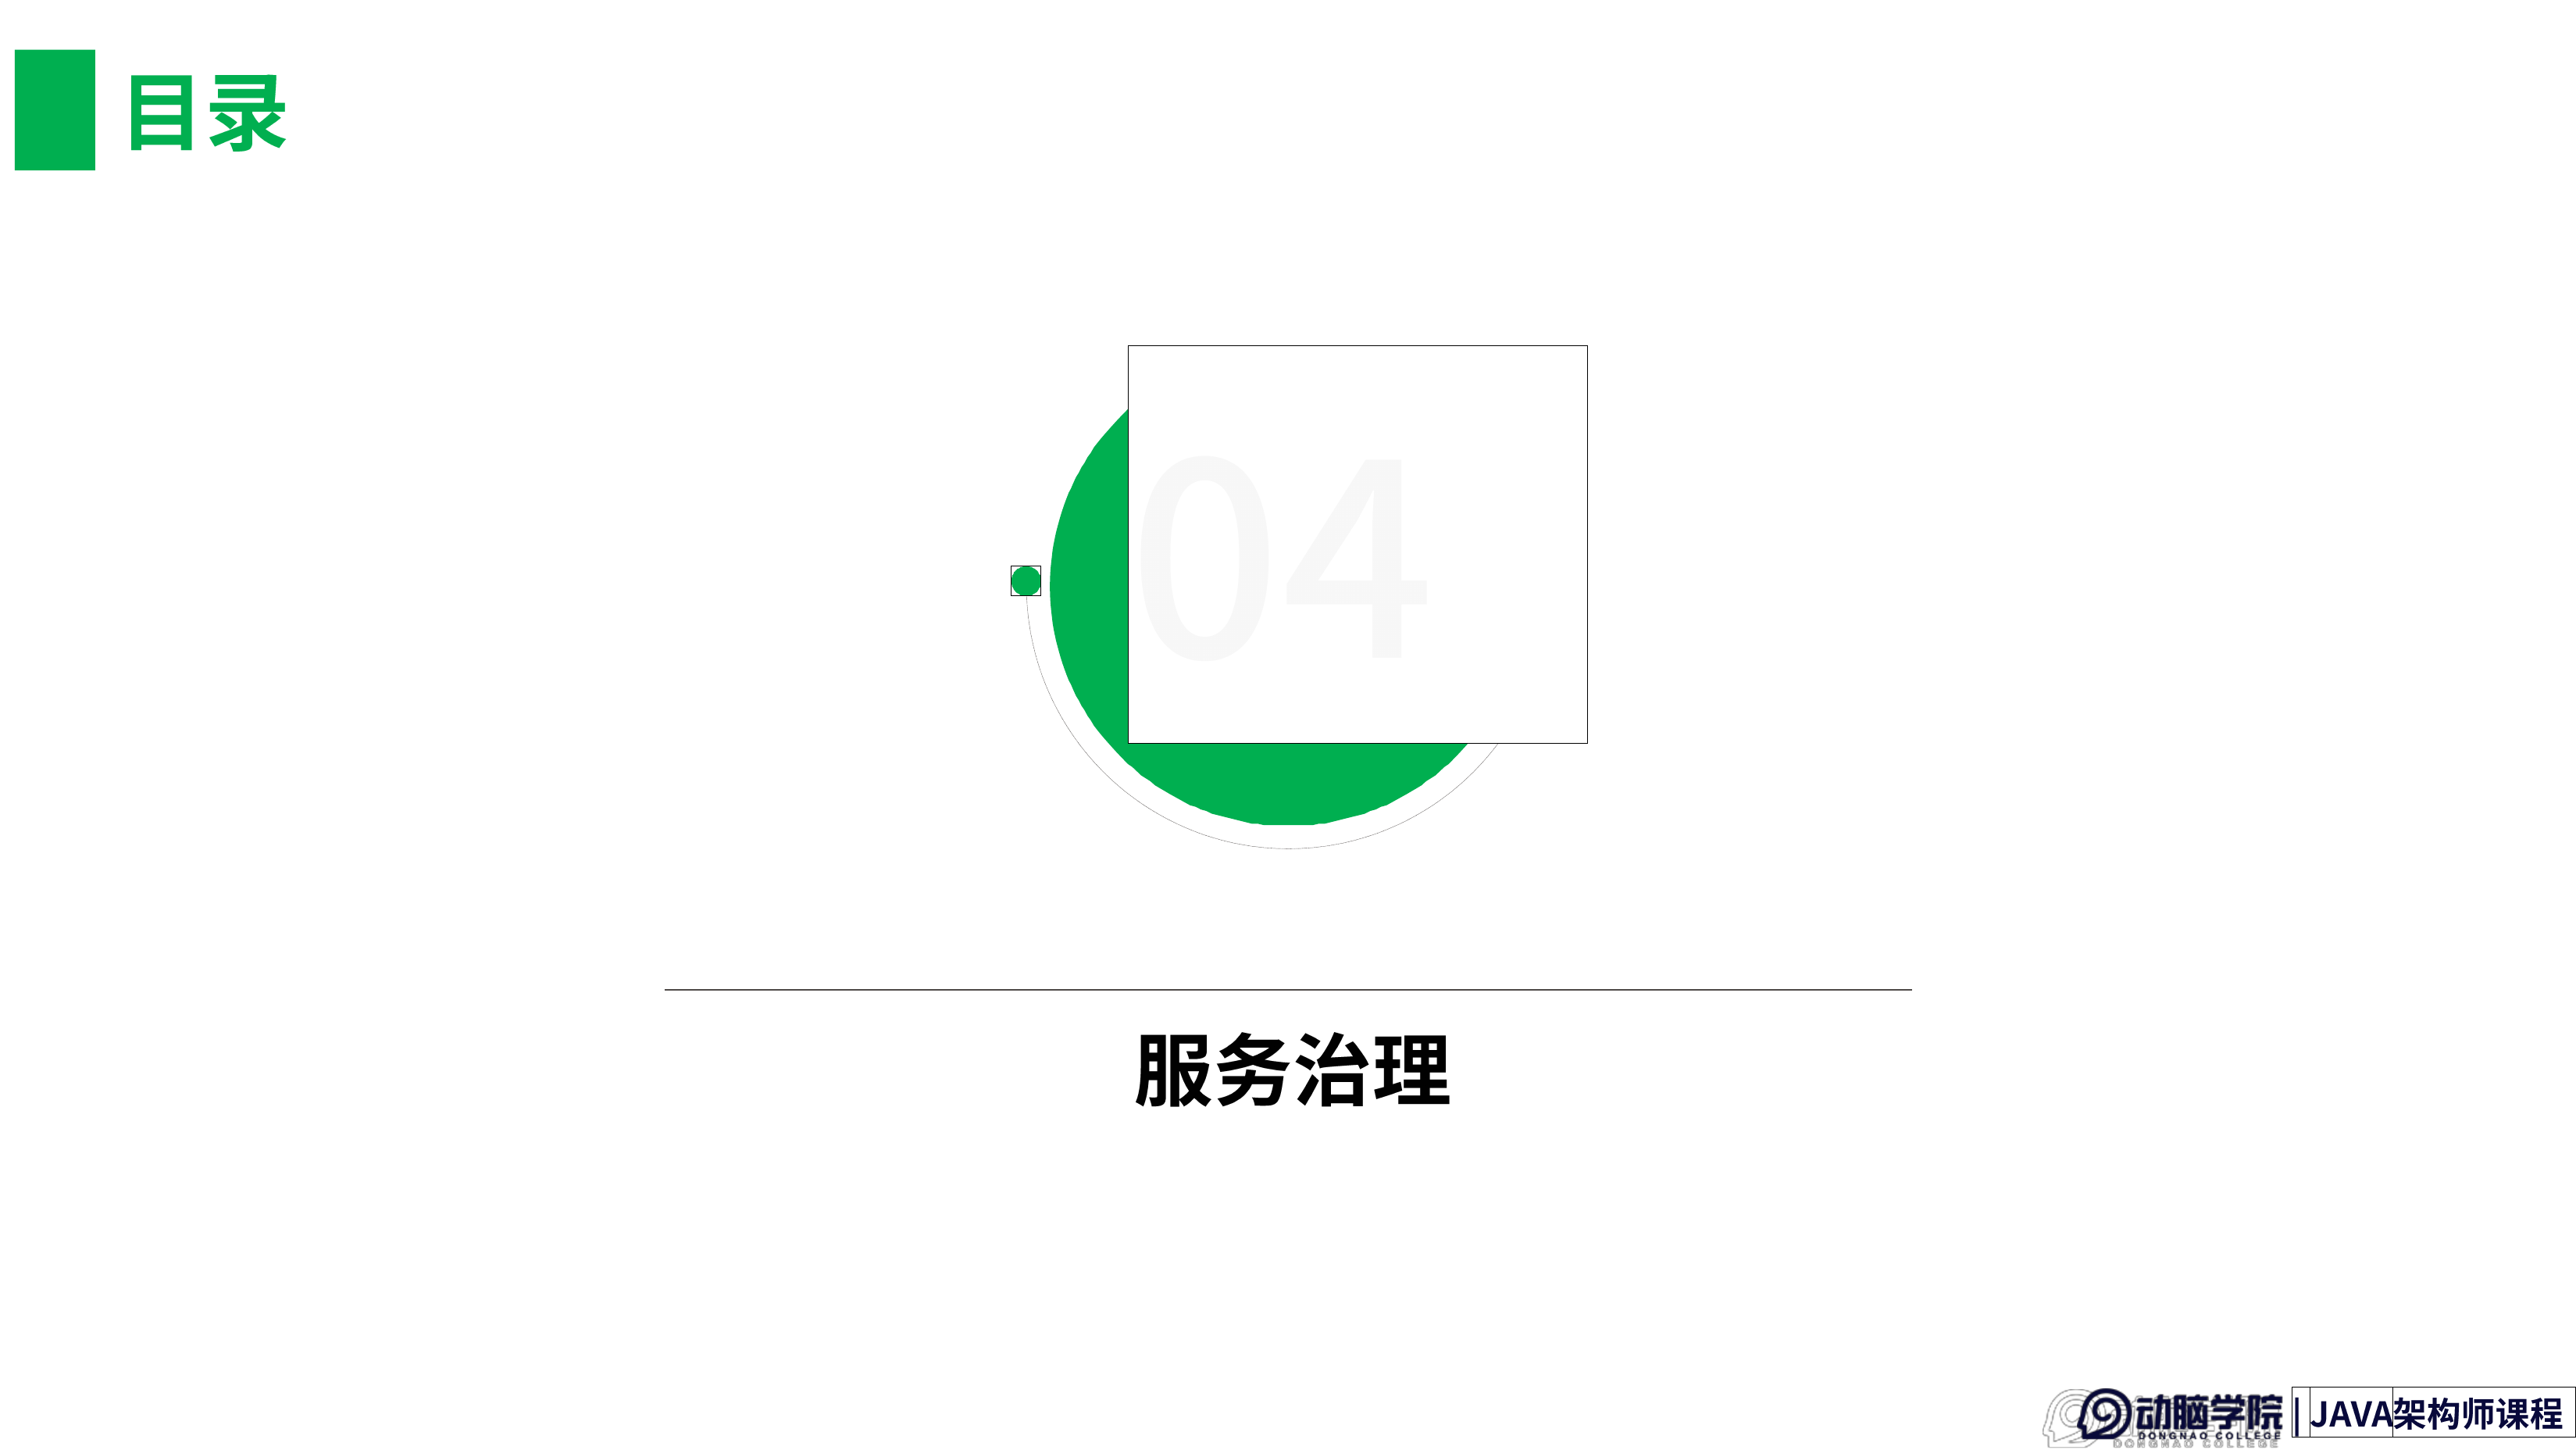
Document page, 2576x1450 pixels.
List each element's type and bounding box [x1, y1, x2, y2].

picture [1129, 346, 1587, 743]
picture [2393, 1388, 2575, 1437]
picture [119, 44, 376, 171]
picture [2043, 1388, 2284, 1449]
picture [1134, 1007, 1531, 1125]
picture [2292, 1388, 2310, 1437]
picture [2310, 1388, 2392, 1437]
picture [1011, 566, 1040, 595]
